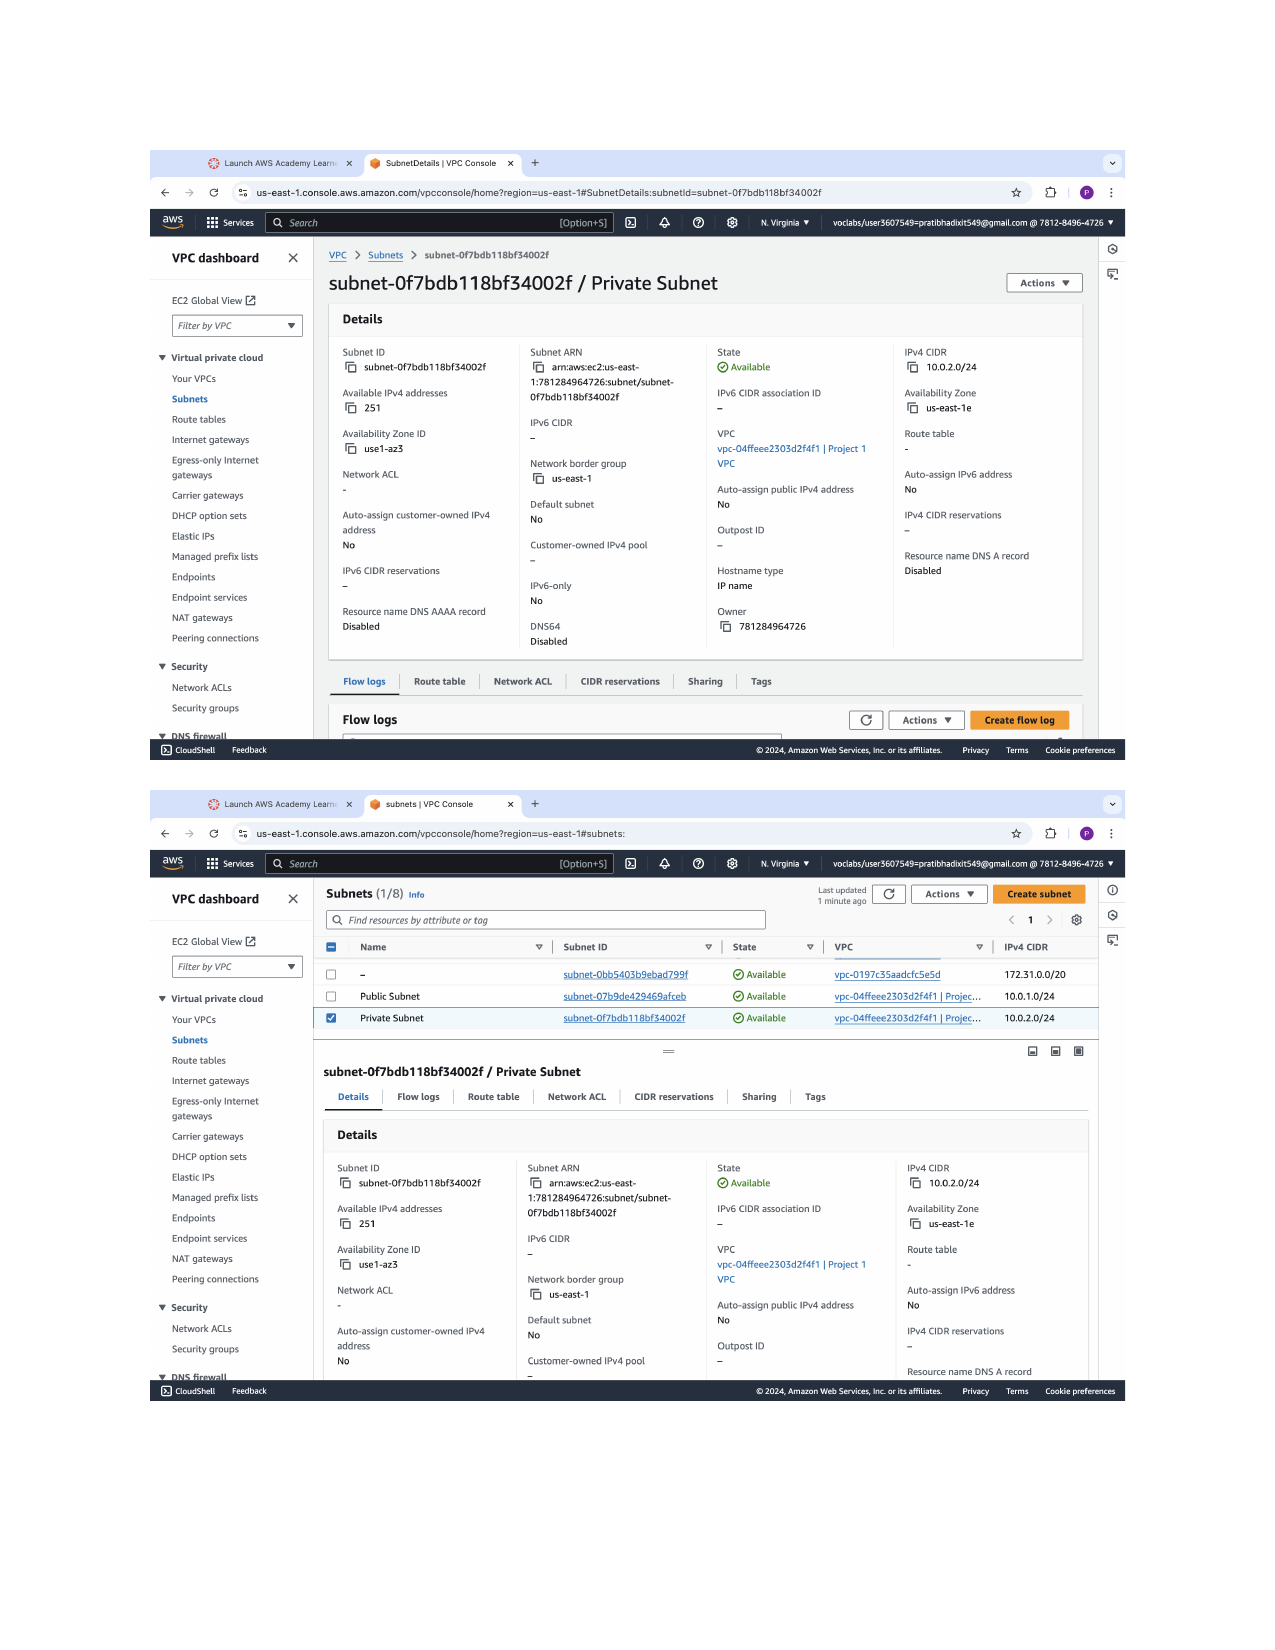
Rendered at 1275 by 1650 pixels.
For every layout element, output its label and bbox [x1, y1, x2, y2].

picture [150, 150, 1125, 760]
picture [150, 790, 1125, 1401]
